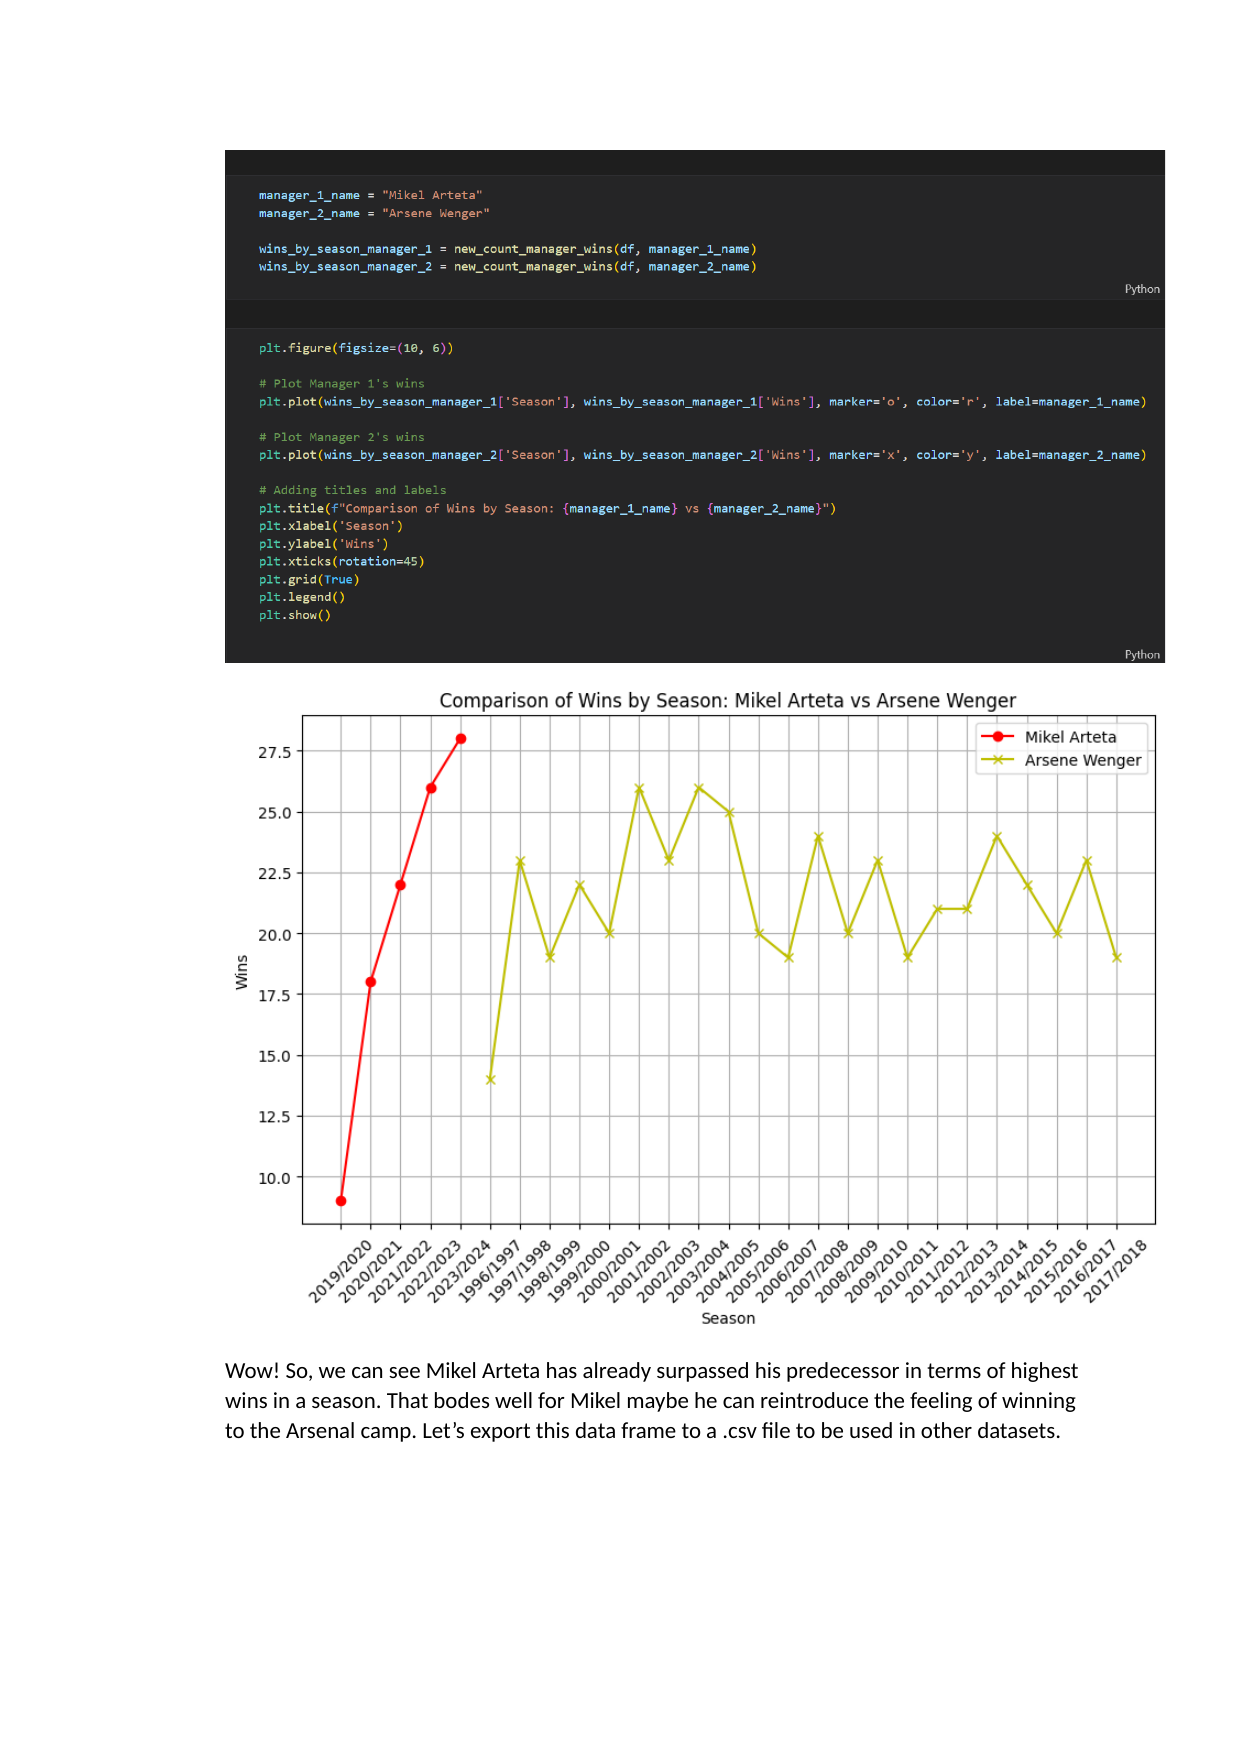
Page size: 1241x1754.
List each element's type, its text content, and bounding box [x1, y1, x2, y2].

picture [225, 150, 1166, 663]
text Wow! So, we can see Mikel Arteta has already surpassed his predecessor in terms of highest wins in a season. That bodes well for Mikel maybe he can reintroduce the feeling of winning to the Arsenal camp. Let’s export this data frame to a .csv file to be used in other datasets. [225, 1356, 1090, 1444]
picture [225, 681, 1166, 1337]
